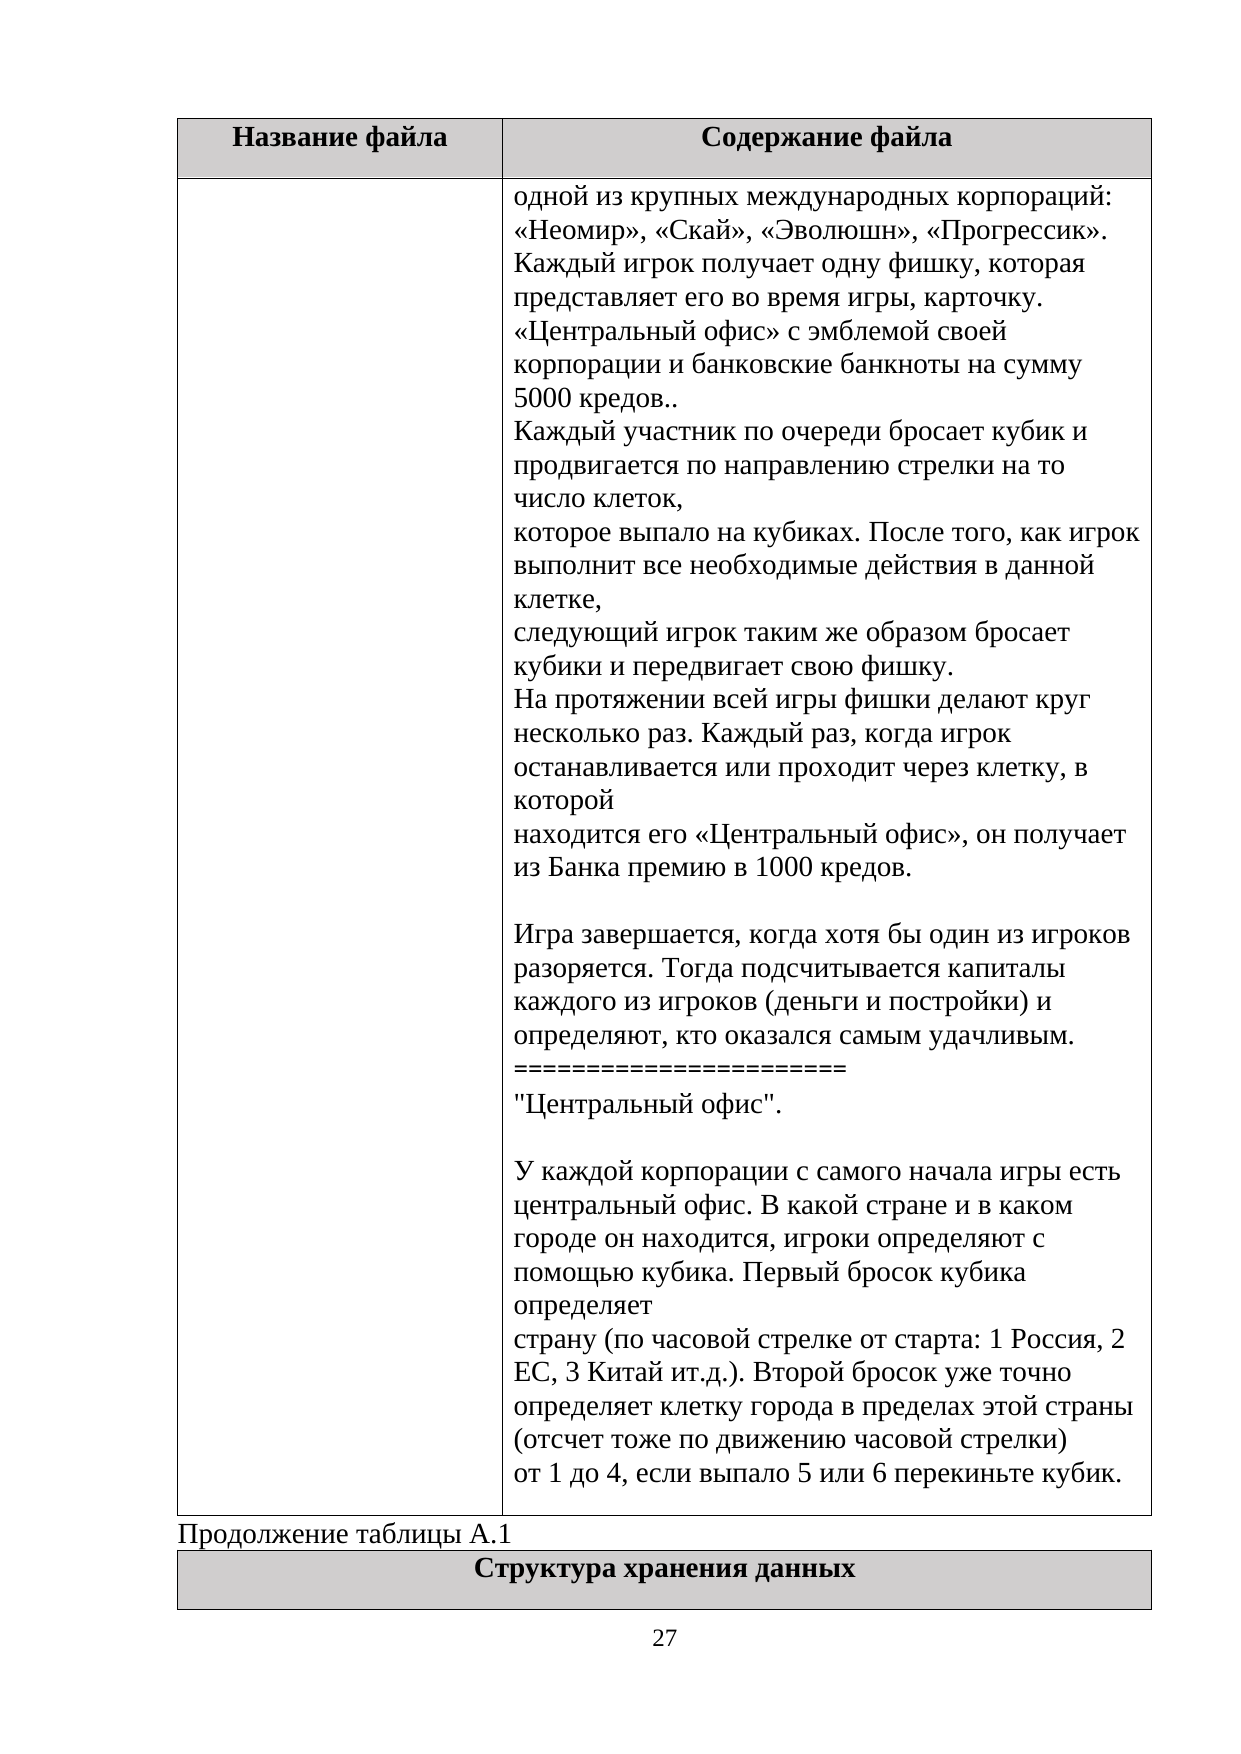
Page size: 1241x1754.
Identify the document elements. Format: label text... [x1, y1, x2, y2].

table_cell Содержание файла [503, 119, 1151, 177]
table_header Структура хранения данных [178, 1551, 1151, 1609]
text Продолжение таблицы А.1 [177, 1516, 1152, 1549]
table_cell одной из крупных международных корпораций: «Неомир», «Скай», «Эволюшн», «Прогрессик». Каждый игрок получает одну фишку, которая представляет его во время игры, карточку. «Центральный офис» с эмблемой своей корпорации и банковские банкноты на сумму 5000 кредов.. Каждый участник по очереди бросает кубик и продвигается по направлению стрелки на то число клеток, которое выпало на кубиках. После того, как игрок выполнит все необходимые действия в данной клетке, следующий игрок таким же образом бросает кубики и передвигает свою фишку. На протяжении всей игры фишки делают круг несколько раз. Каждый раз, когда игрок останавливается или проходит через клетку, в которой находится его «Центральный офис», он получает из Банка премию в 1000 кредов. Игра завершается, когда хотя бы один из игроков разоряется. Тогда подсчитывается капиталы каждого из игроков (деньги и постройки) и определяют, кто оказался самым удачливым. ======================= "Центральный офис". У каждой корпорации с самого начала игры есть центральный офис. В какой стране и в каком городе он находится, игроки определяют с помощью кубика. Первый бросок кубика определяет страну (по часовой стрелке от старта: 1 Россия, 2 ЕС, 3 Китай ит.д.). Второй бросок уже точно определяет клетку города в пределах этой страны (отсчет тоже по движению часовой стрелки) от 1 до 4, если выпало 5 или 6 перекиньте кубик. [503, 179, 1151, 1515]
table_cell Название файла [178, 119, 502, 177]
table_cell [178, 179, 502, 1515]
